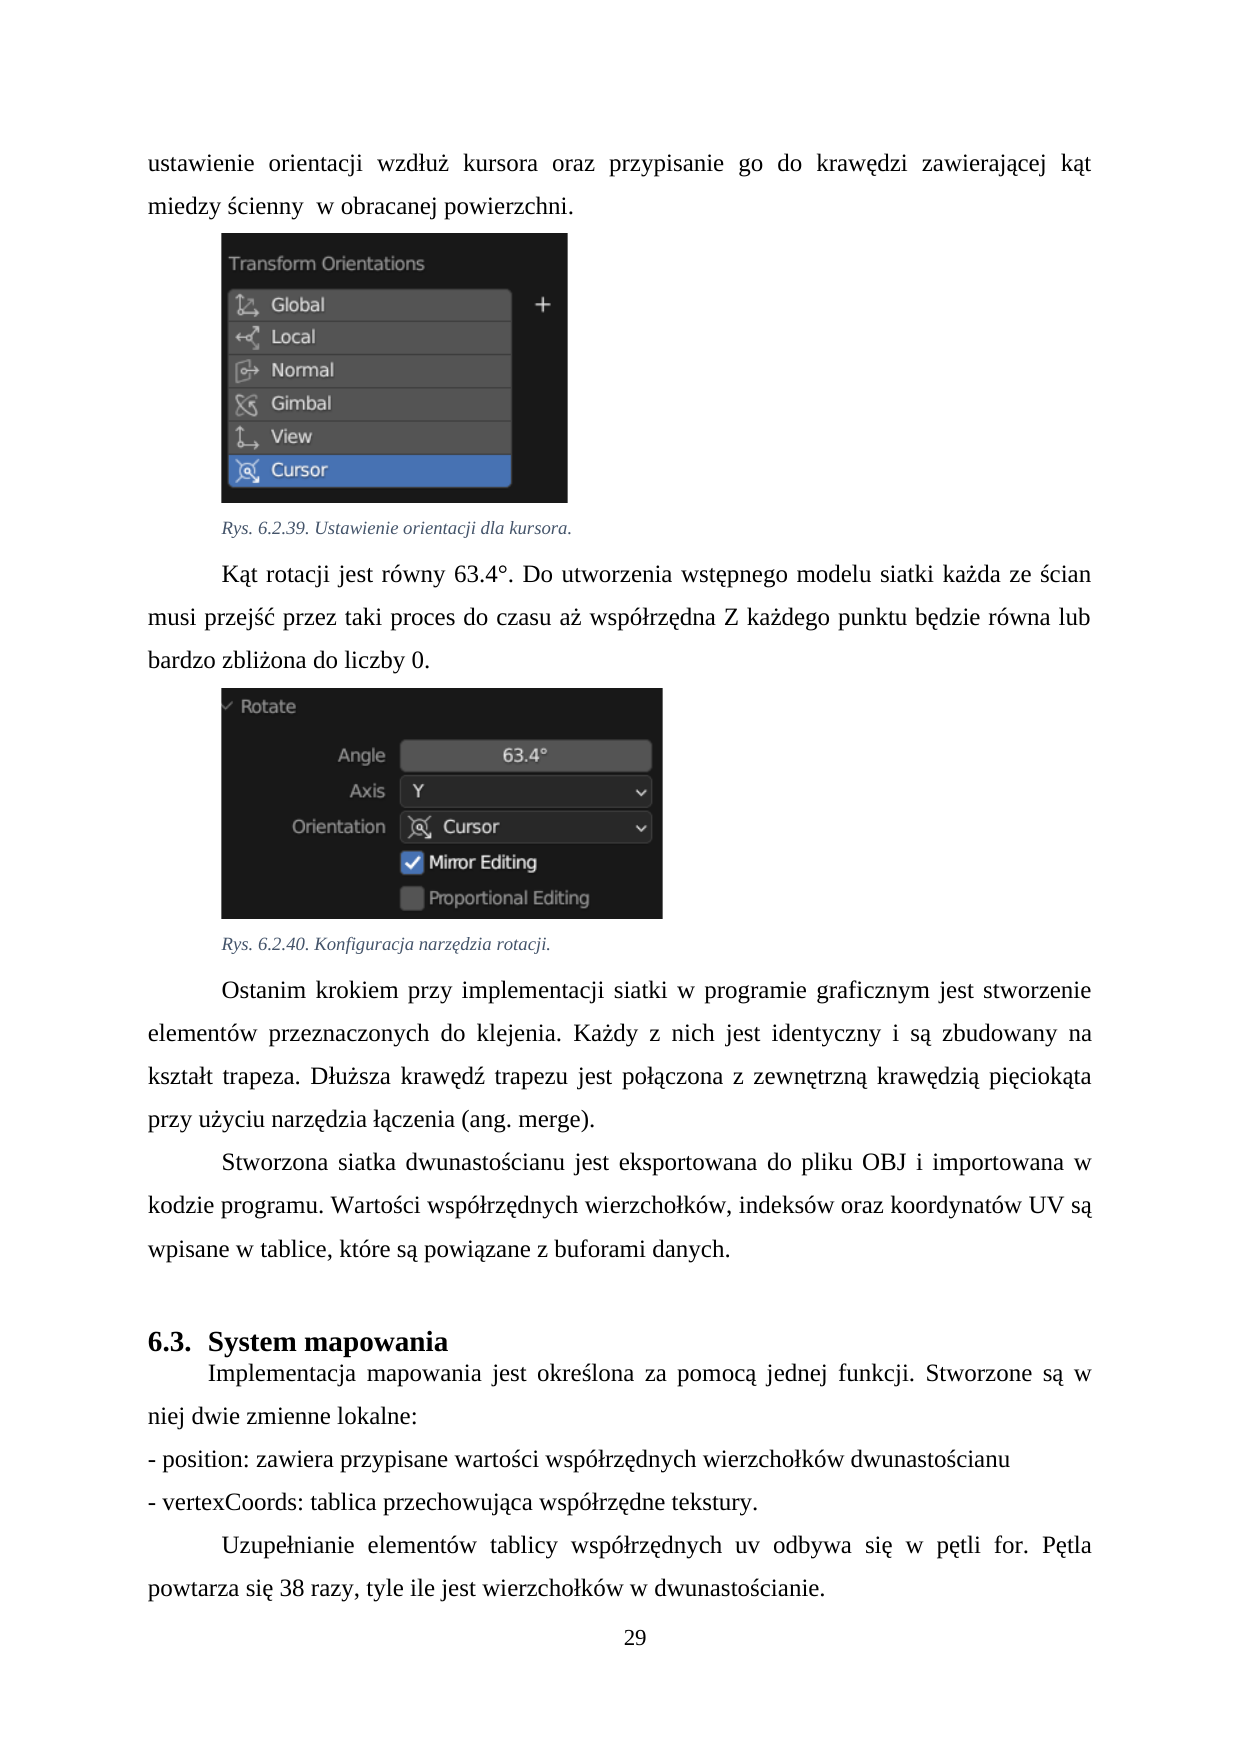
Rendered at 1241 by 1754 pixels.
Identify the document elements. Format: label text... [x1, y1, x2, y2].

text - position: zawiera przypisane wartości współrzędnych wierzchołków dwunastościanu [148, 1444, 1093, 1473]
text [148, 148, 1093, 219]
picture [221, 688, 663, 919]
text Stworzona siatka dwunastościanu jest eksportowana do pliku OBJ i importowana w kodzie programu. Wartości współrzędnych wierzchołków, indeksów oraz koordynatów UV są wpisane w tablice, które są powiązane z buforami danych. [148, 1147, 1093, 1262]
text - vertexCoords: tablica przechowująca współrzędne tekstury. [148, 1487, 1093, 1516]
picture [221, 233, 568, 503]
text Kąt rotacji jest równy 63.4°. Do utworzenia wstępnego modelu siatki każda ze ścian musi przejść przez taki proces do czasu aż współrzędna Z każdego punktu będzie równa lub bardzo zbliżona do liczby 0. [148, 559, 1093, 674]
text Ostanim krokiem przy implementacji siatki w programie graficznym jest stworzenie elementów przeznaczonych do klejenia. Każdy z nich jest identyczny i są zbudowany na kształt trapeza. Dłuższa krawędź trapezu jest połączona z zewnętrzną krawędzią pięciokąta przy użyciu narzędzia łączenia (ang. merge). [148, 975, 1093, 1133]
text Implementacja mapowania jest określona za pomocą jednej funkcji. Stworzone są w niej dwie zmienne lokalne: [148, 1358, 1093, 1429]
text Uzupełnianie elementów tablicy współrzędnych uv odbywa się w pętli for. Pętla powtarza się 38 razy, tyle ile jest wierzchołków w dwunastościanie. [148, 1530, 1093, 1602]
subtitle System mapowania [148, 1324, 1093, 1358]
